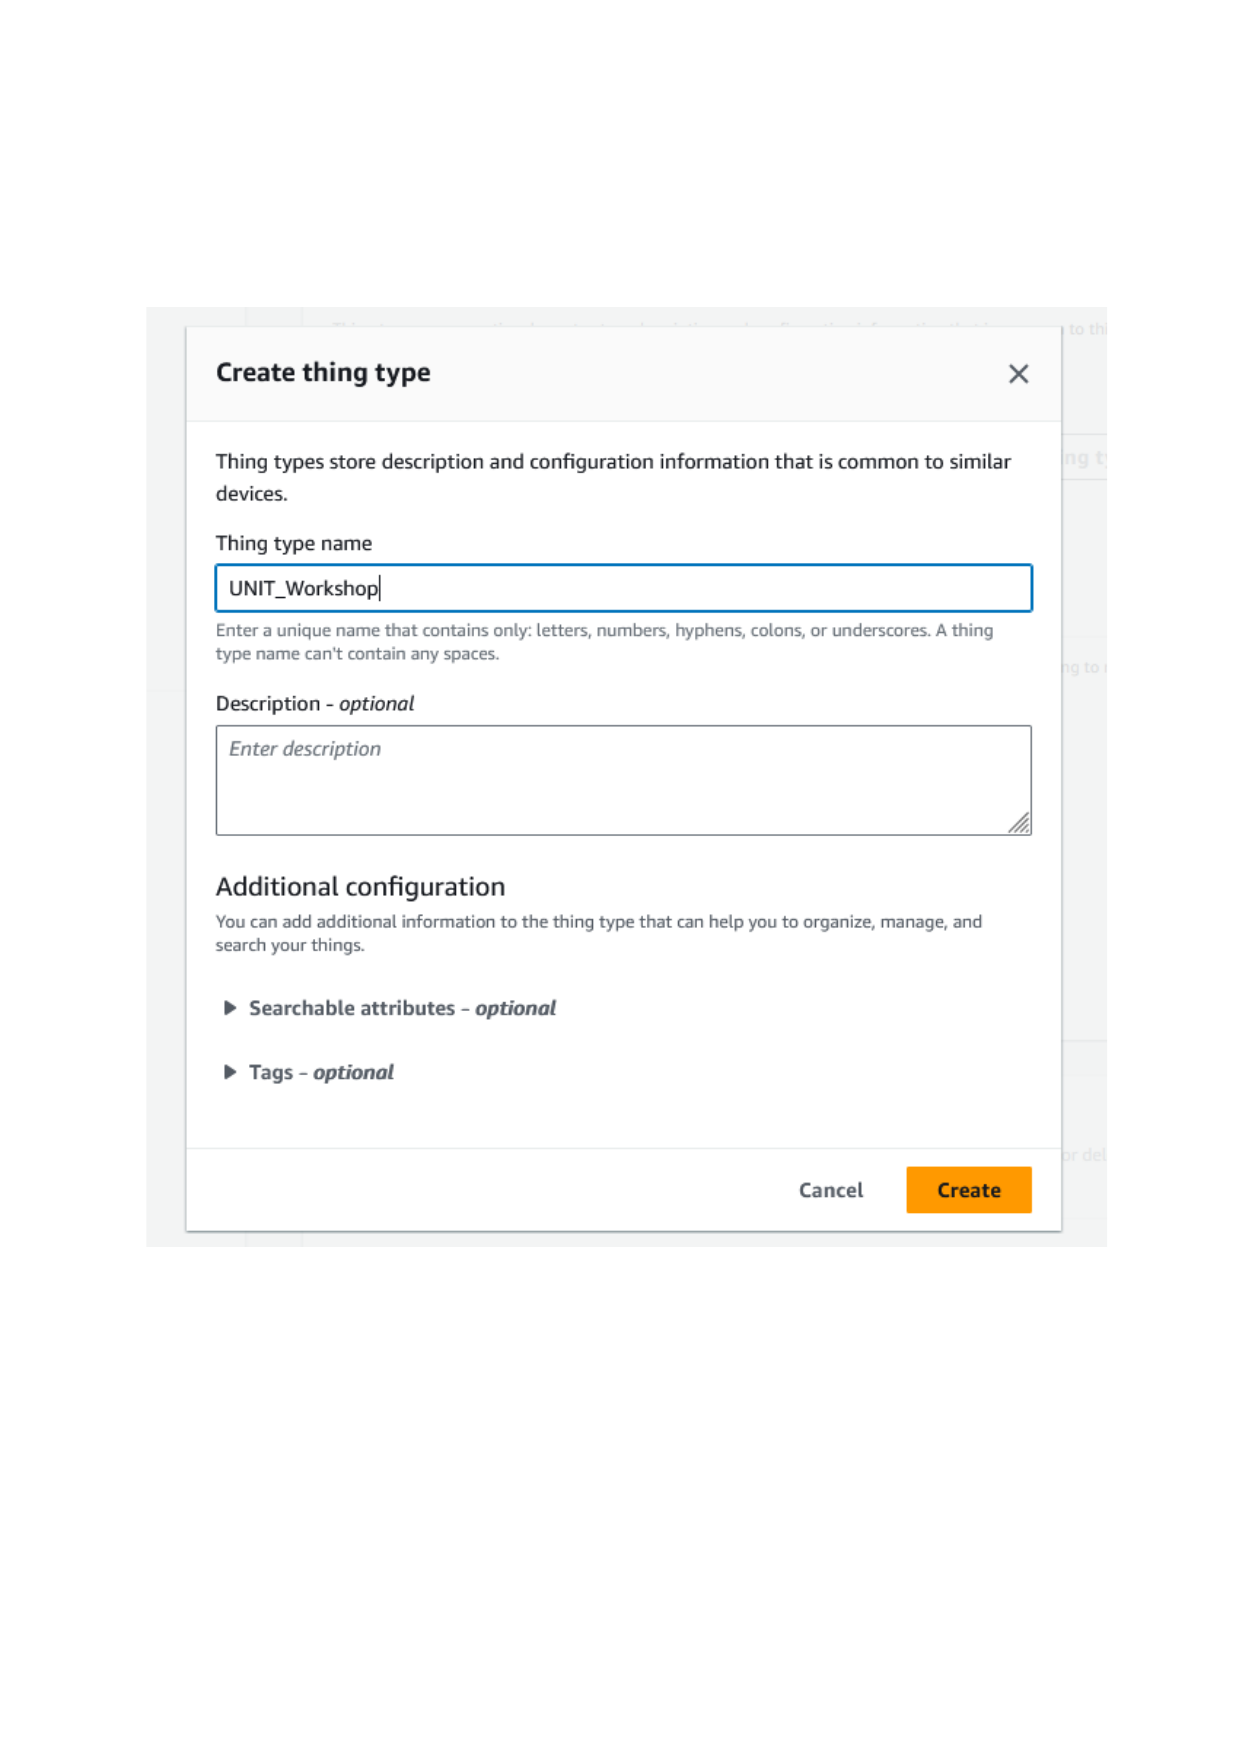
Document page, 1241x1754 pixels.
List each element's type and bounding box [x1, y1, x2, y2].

picture [146, 307, 1108, 1247]
